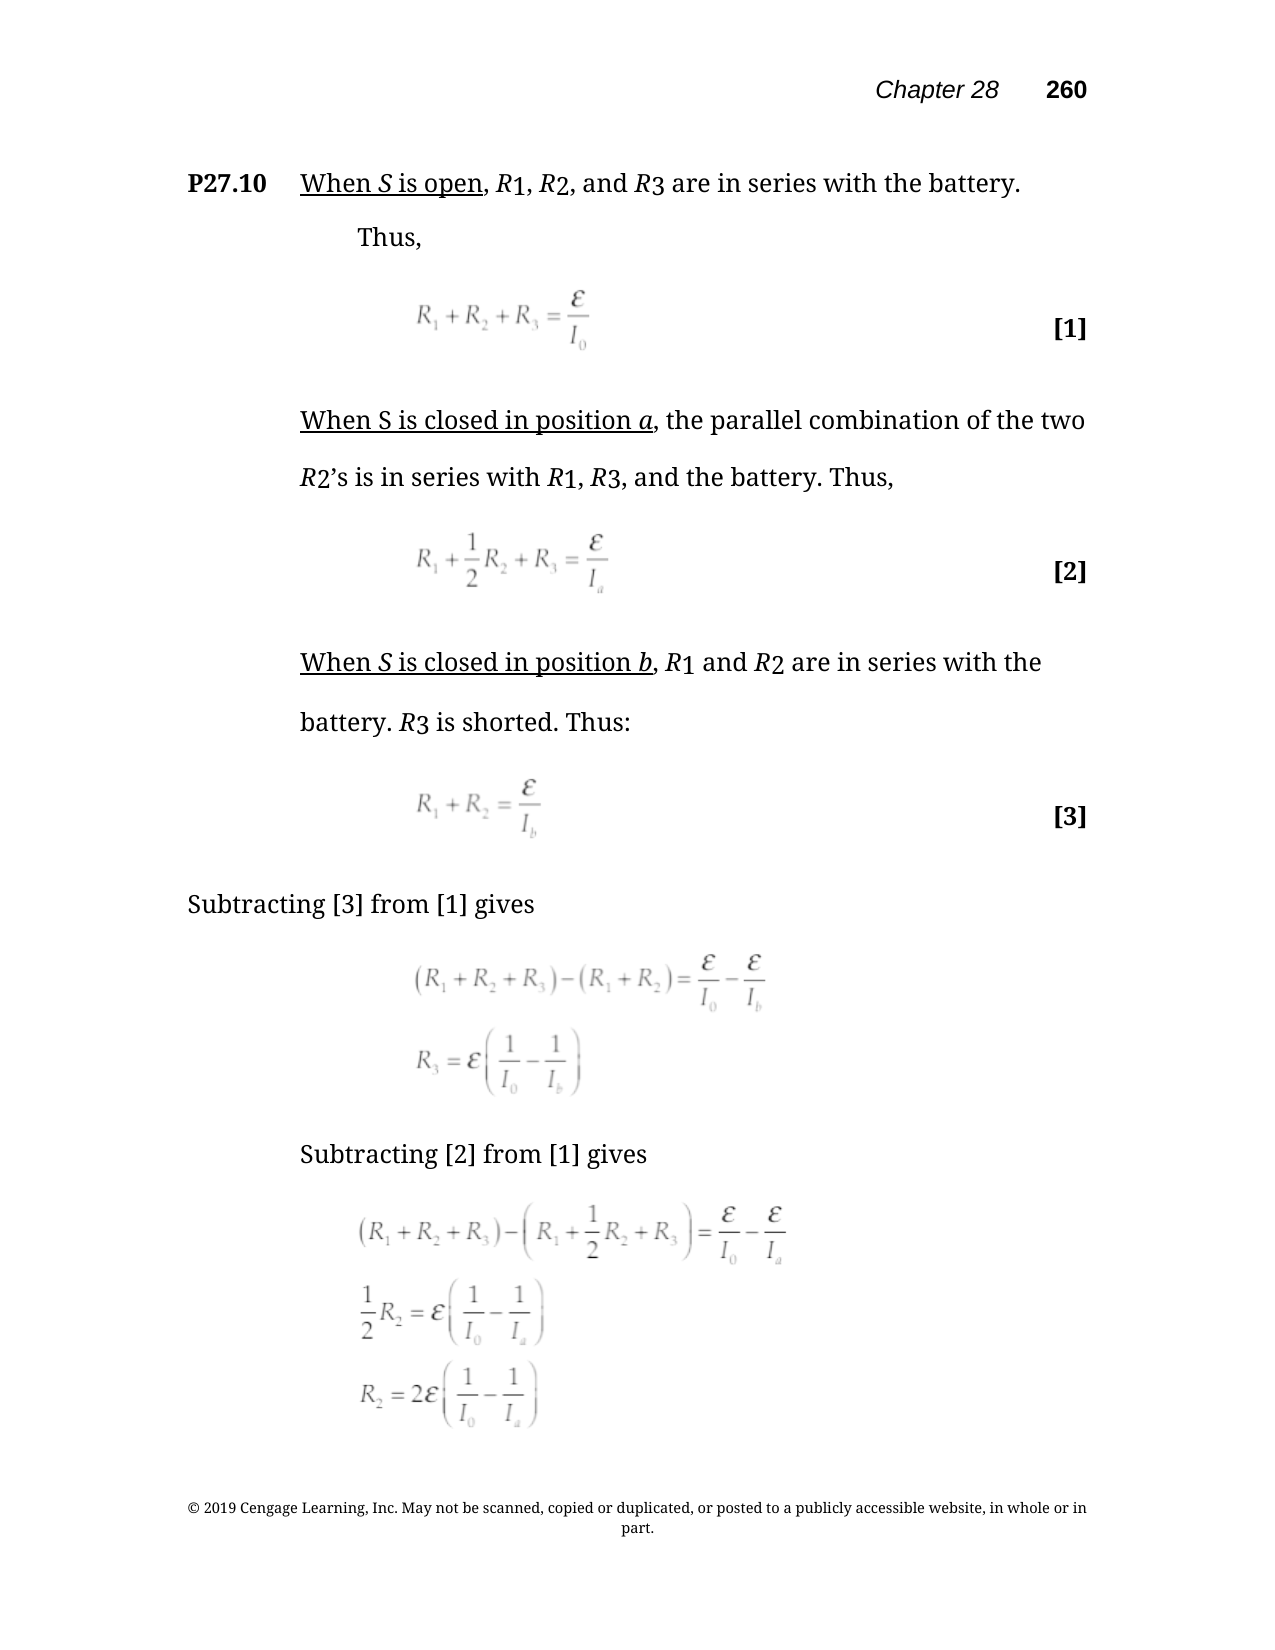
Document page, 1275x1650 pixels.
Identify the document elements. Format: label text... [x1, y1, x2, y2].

text When S is closed in position a, the parallel combination of the two R2’s is in series with R1, R3, and the battery. Thus, [300, 402, 1087, 496]
text Subtracting [3] from [1] gives [187, 887, 1087, 921]
text [3] [187, 772, 1087, 860]
text [1] [187, 283, 1087, 373]
text When S is closed in position b, R1 and R2 are in series with the battery. R3 is shorted. Thus: [187, 642, 1087, 741]
text P27.10 When S is open, R1, R2, and R3 are in series with the battery. Thus, [187, 162, 1087, 253]
text Subtracting [2] from [1] gives [187, 1136, 1087, 1170]
text [2] [187, 526, 1087, 614]
